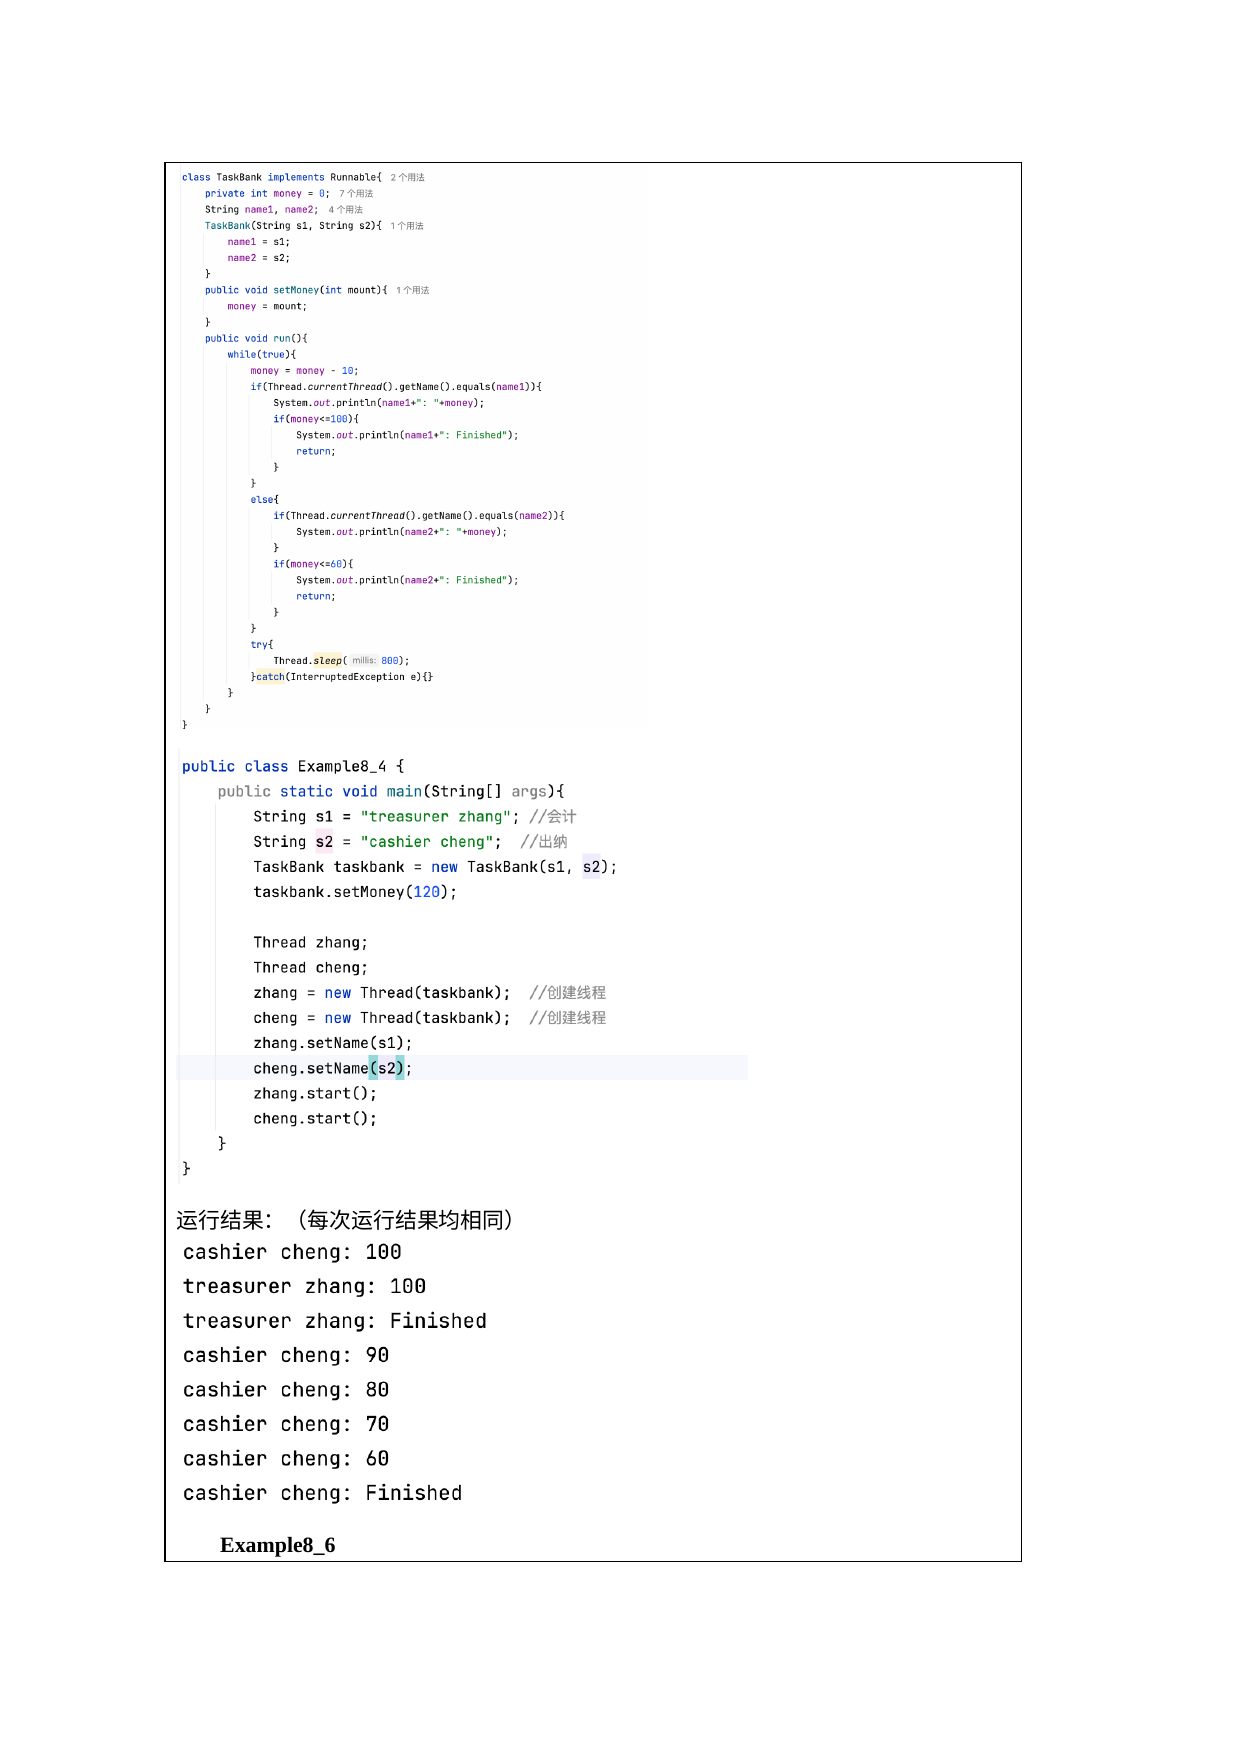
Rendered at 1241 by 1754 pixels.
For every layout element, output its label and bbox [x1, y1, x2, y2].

table_header [166, 163, 1021, 1561]
picture [176, 163, 649, 729]
picture [176, 1235, 596, 1512]
picture [176, 748, 748, 1184]
